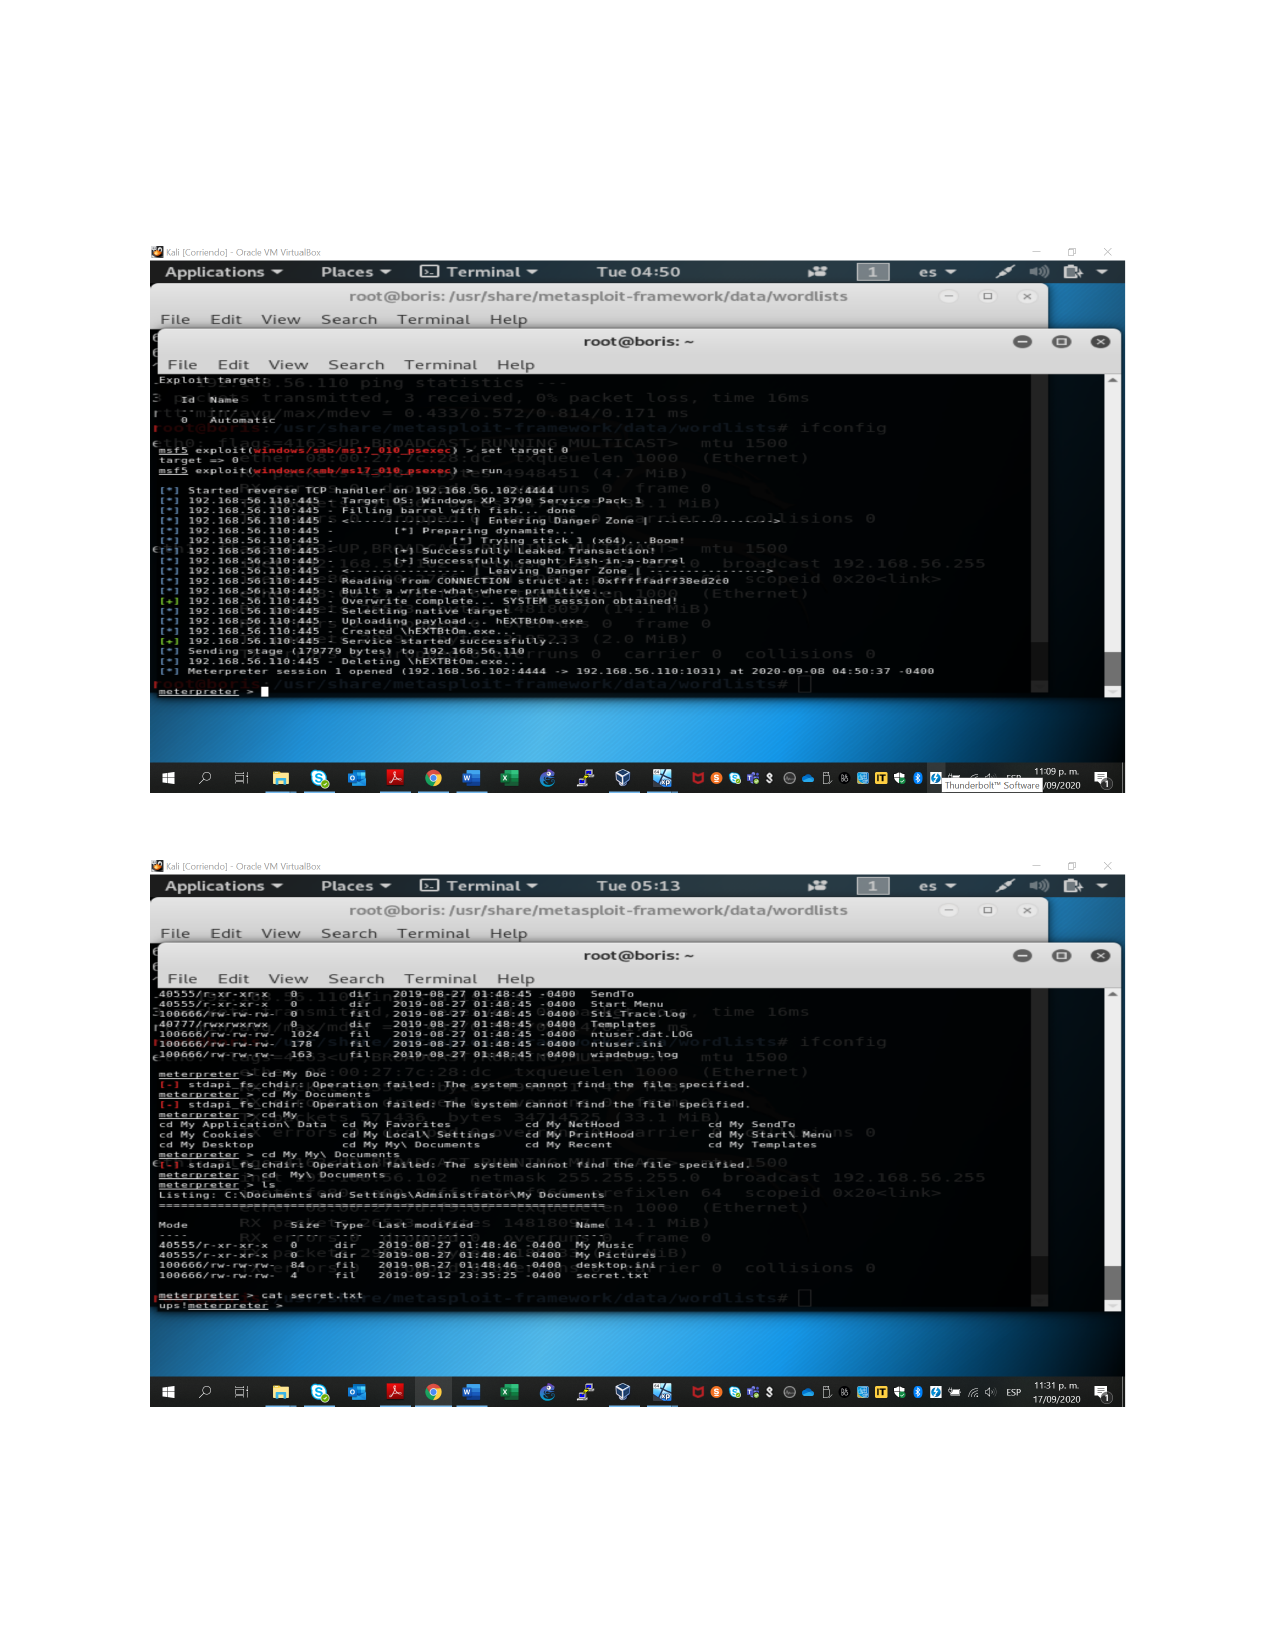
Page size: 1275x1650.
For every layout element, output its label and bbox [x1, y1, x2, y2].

picture [150, 243, 1125, 793]
picture [150, 857, 1125, 1407]
